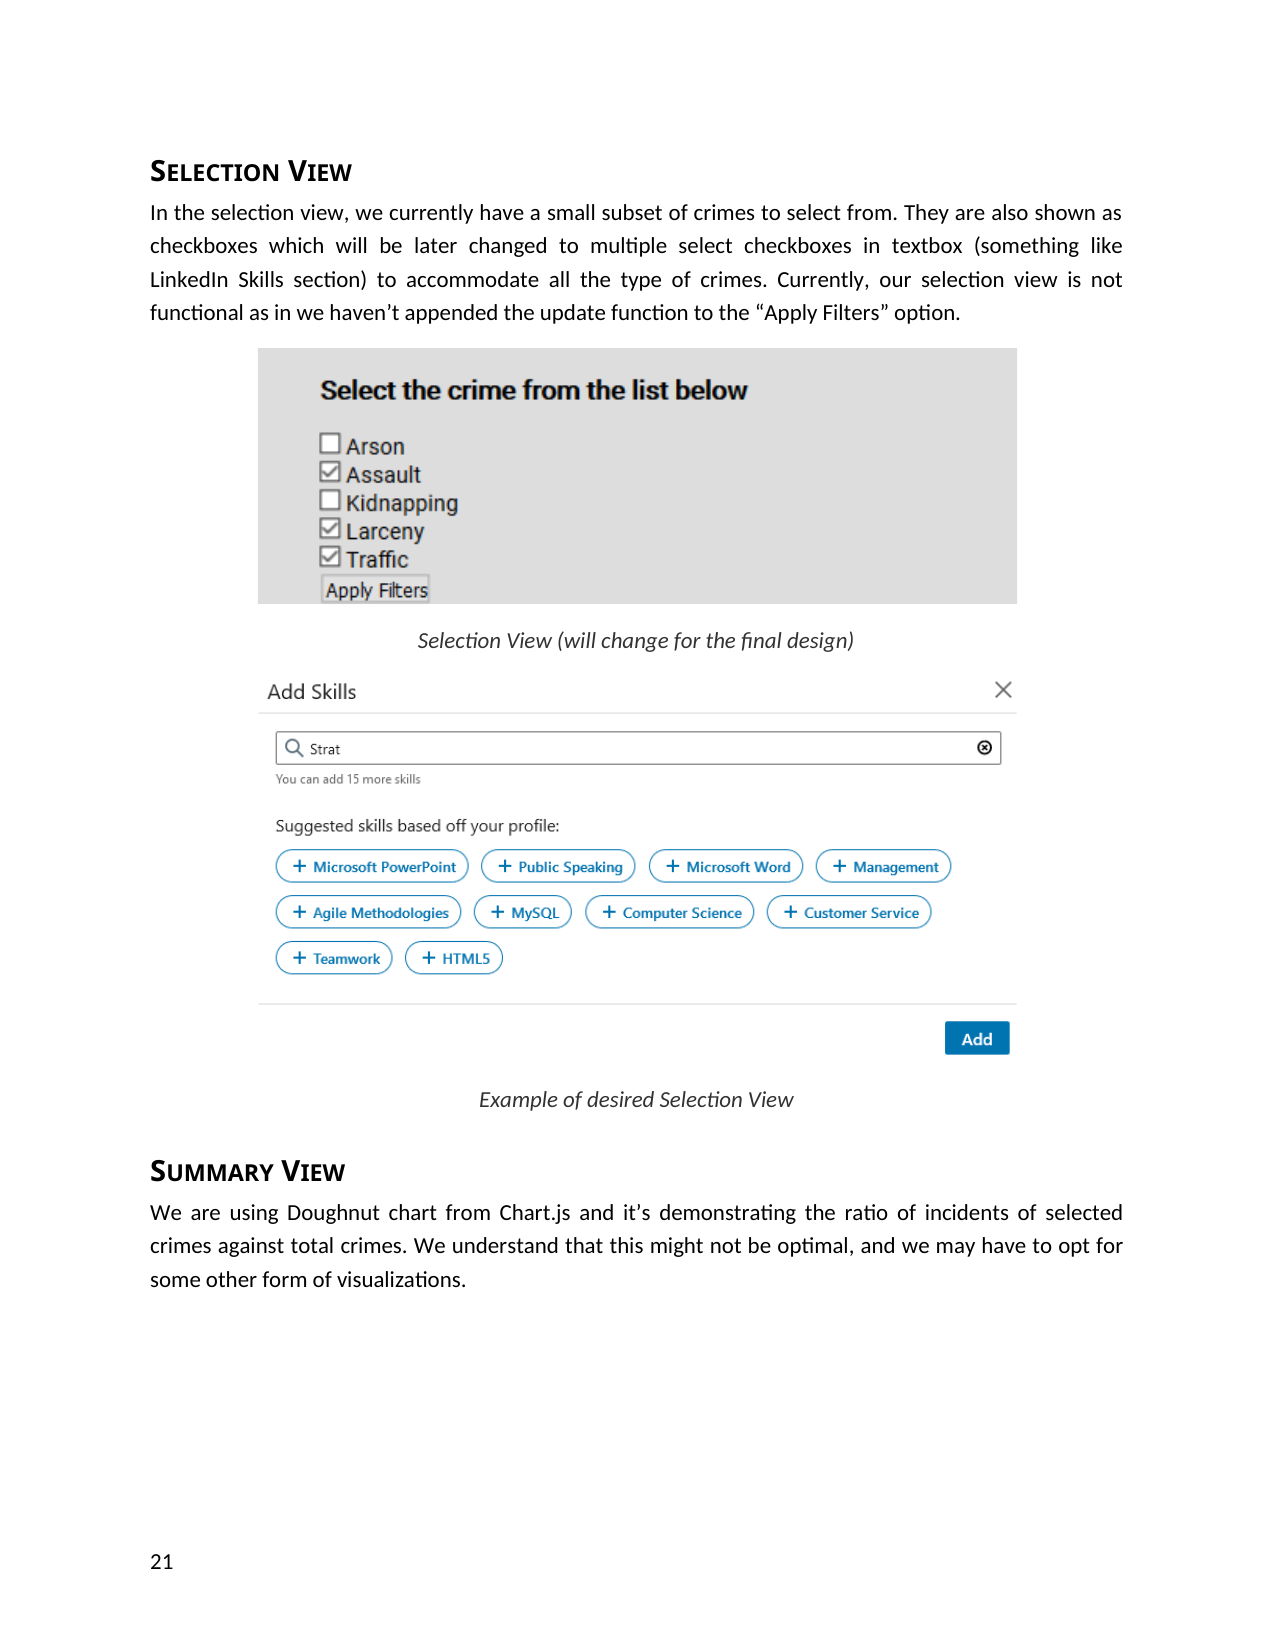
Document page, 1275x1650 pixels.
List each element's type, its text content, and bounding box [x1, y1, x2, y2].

subtitle Selection View [150, 150, 1125, 190]
picture [258, 674, 1017, 1063]
text Selection View (will change for the final design) [150, 626, 1125, 654]
text We are using Doughnut chart from Chart.js and it’s demonstrating the ratio of incidents of selected crimes against total crimes. We understand that this might not be optimal, and we may have to opt for some other form of visualizations. [150, 1198, 1125, 1293]
text In the selection view, we currently have a small subset of crimes to select from. They are also shown as checkboxes which will be later changed to multiple select checkboxes in textbox (something like LinkedIn Skills section) to accommodate all the type of crimes. Currently, our selection view is not functional as in we haven’t appended the update function to the “Apply Filters” option. [150, 198, 1125, 326]
picture [257, 348, 1018, 604]
text Example of desired Selection View [150, 1085, 1125, 1113]
subtitle Summary View [150, 1150, 1125, 1190]
